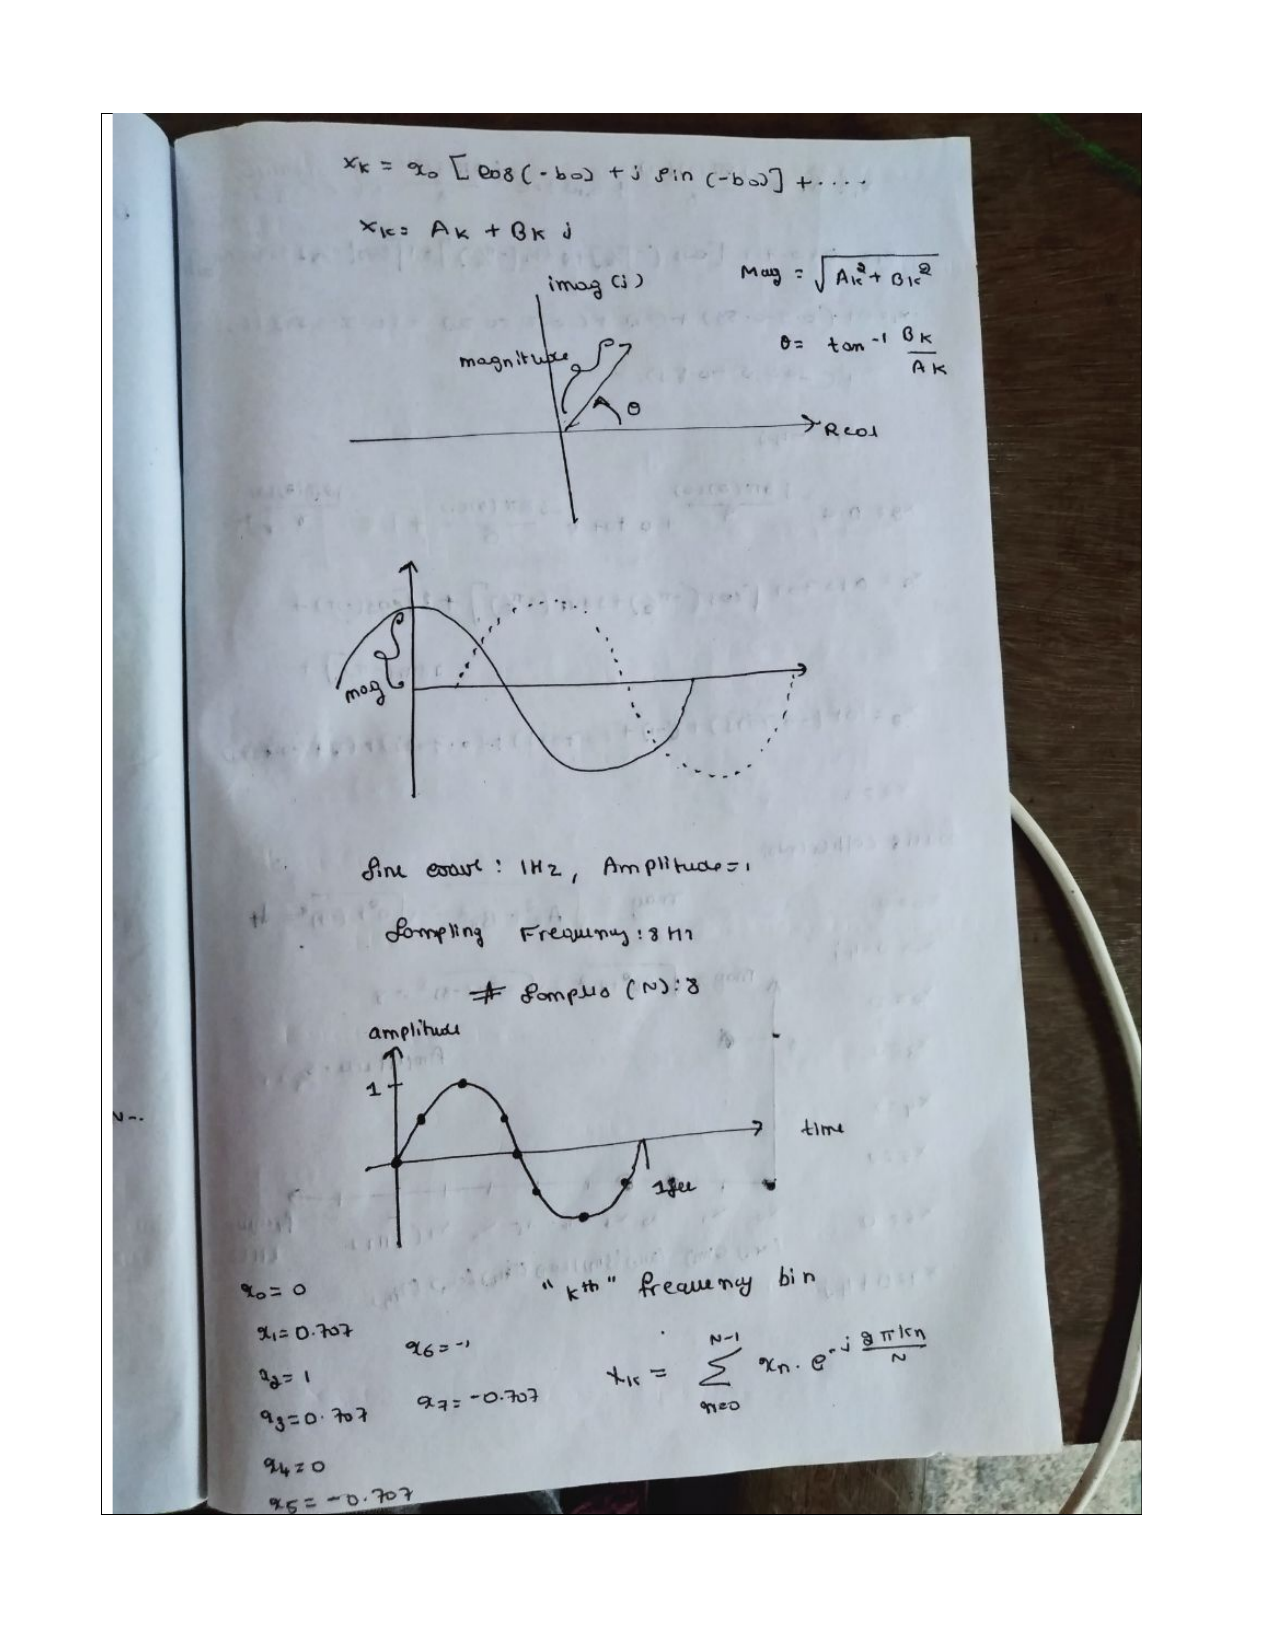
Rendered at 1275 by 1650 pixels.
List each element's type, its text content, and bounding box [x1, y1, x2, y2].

picture [112, 113, 1142, 1514]
